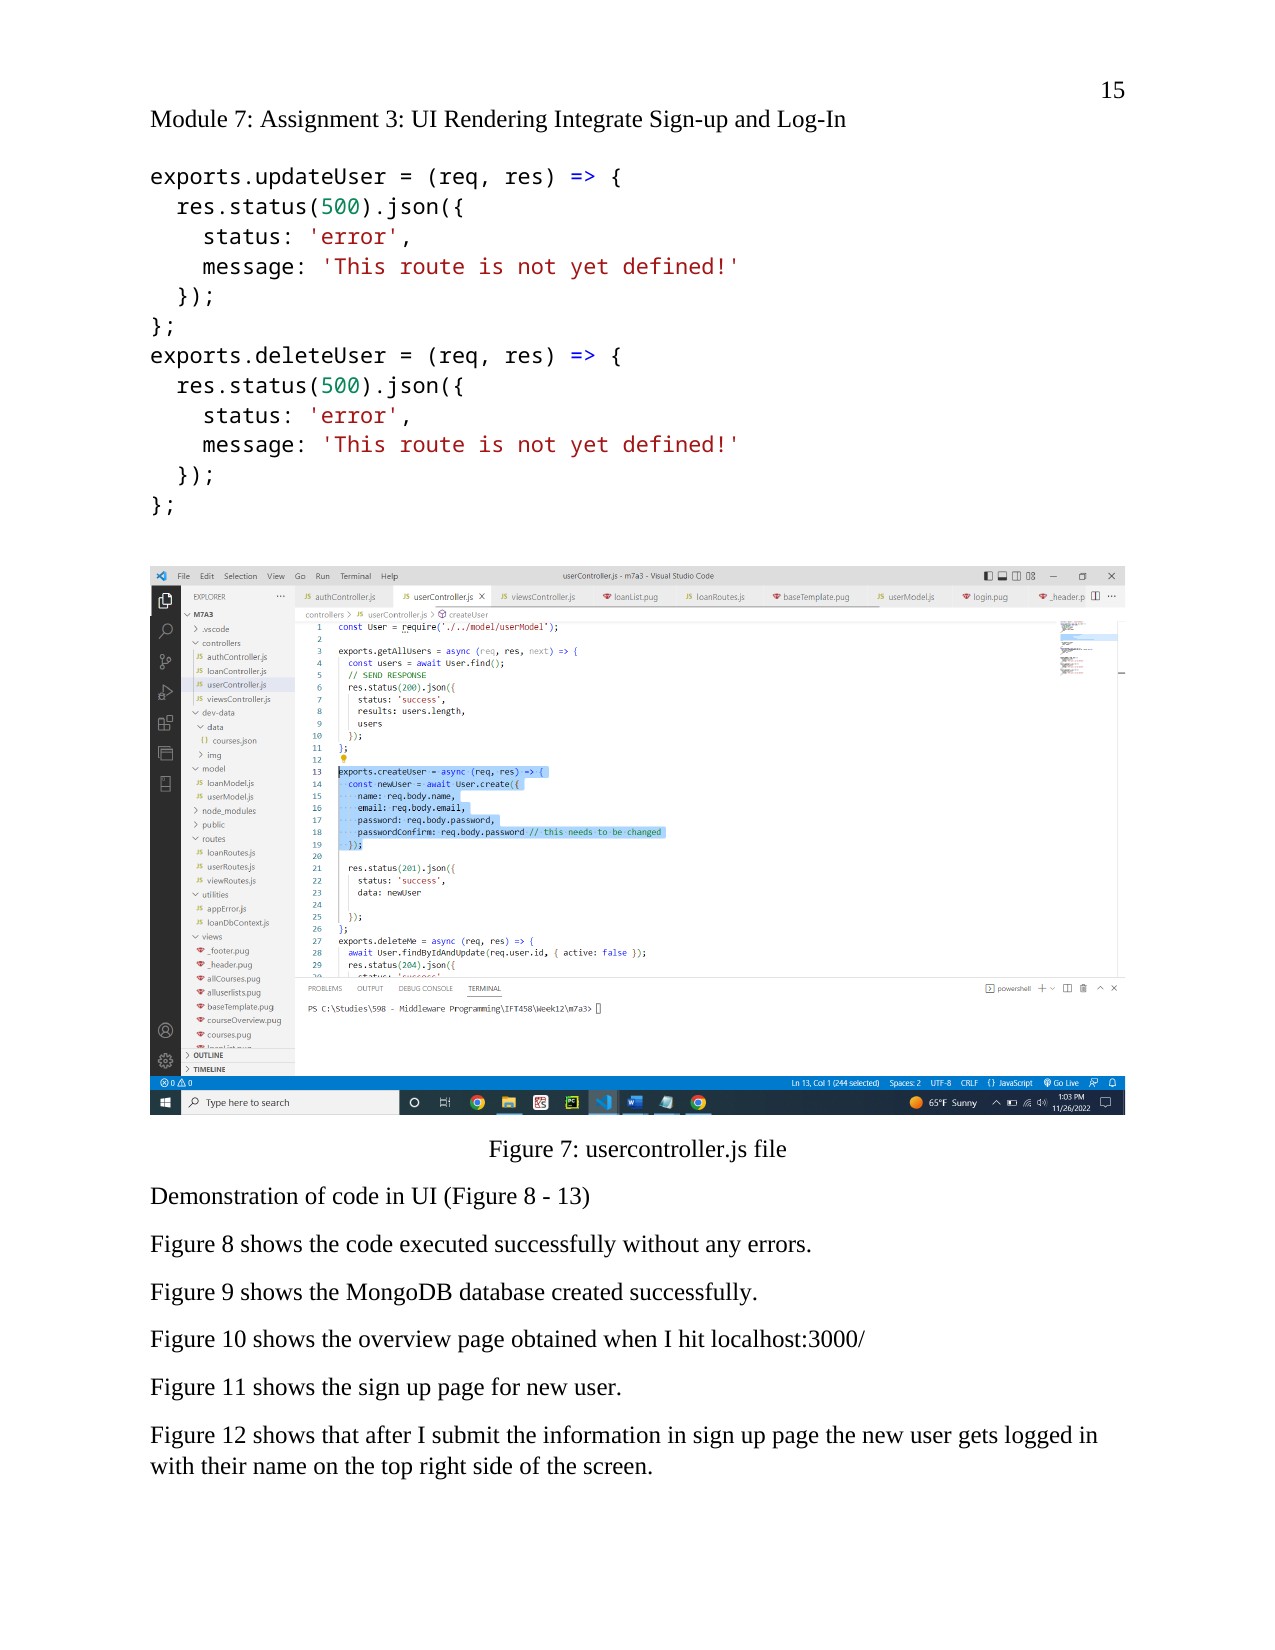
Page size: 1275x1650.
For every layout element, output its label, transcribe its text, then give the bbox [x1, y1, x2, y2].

text Demonstration of code in UI (Figure 8 - 13) [150, 1181, 1125, 1210]
text Figure 9 shows the MongoDB database created successfully. [150, 1277, 1125, 1306]
text exports.updateUser = (req, res) => { [150, 161, 1125, 191]
text res.status(500).json({ [150, 191, 1125, 221]
text Figure 8 shows the code executed successfully without any errors. [150, 1229, 1125, 1258]
text Figure 7: usercontroller.js file [150, 1134, 1125, 1162]
text res.status(500).json({ [150, 370, 1125, 399]
text }; [150, 310, 1125, 340]
text Figure 10 shows the overview page obtained when I hit localhost:3000/ [150, 1324, 1125, 1353]
text message: 'This route is not yet defined!' [150, 429, 1125, 459]
text status: 'error', [150, 399, 1125, 429]
text }); [150, 280, 1125, 310]
text }); [150, 459, 1125, 489]
text Figure 12 shows that after I submit the information in sign up page the new user gets logged in with their name on the top right side of the screen. [150, 1420, 1125, 1480]
text Figure 11 shows the sign up page for new user. [150, 1372, 1125, 1401]
text status: 'error', [150, 221, 1125, 251]
picture [150, 566, 1125, 1115]
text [150, 251, 1125, 280]
text exports.deleteUser = (req, res) => { [150, 340, 1125, 370]
text }; [150, 489, 1125, 519]
